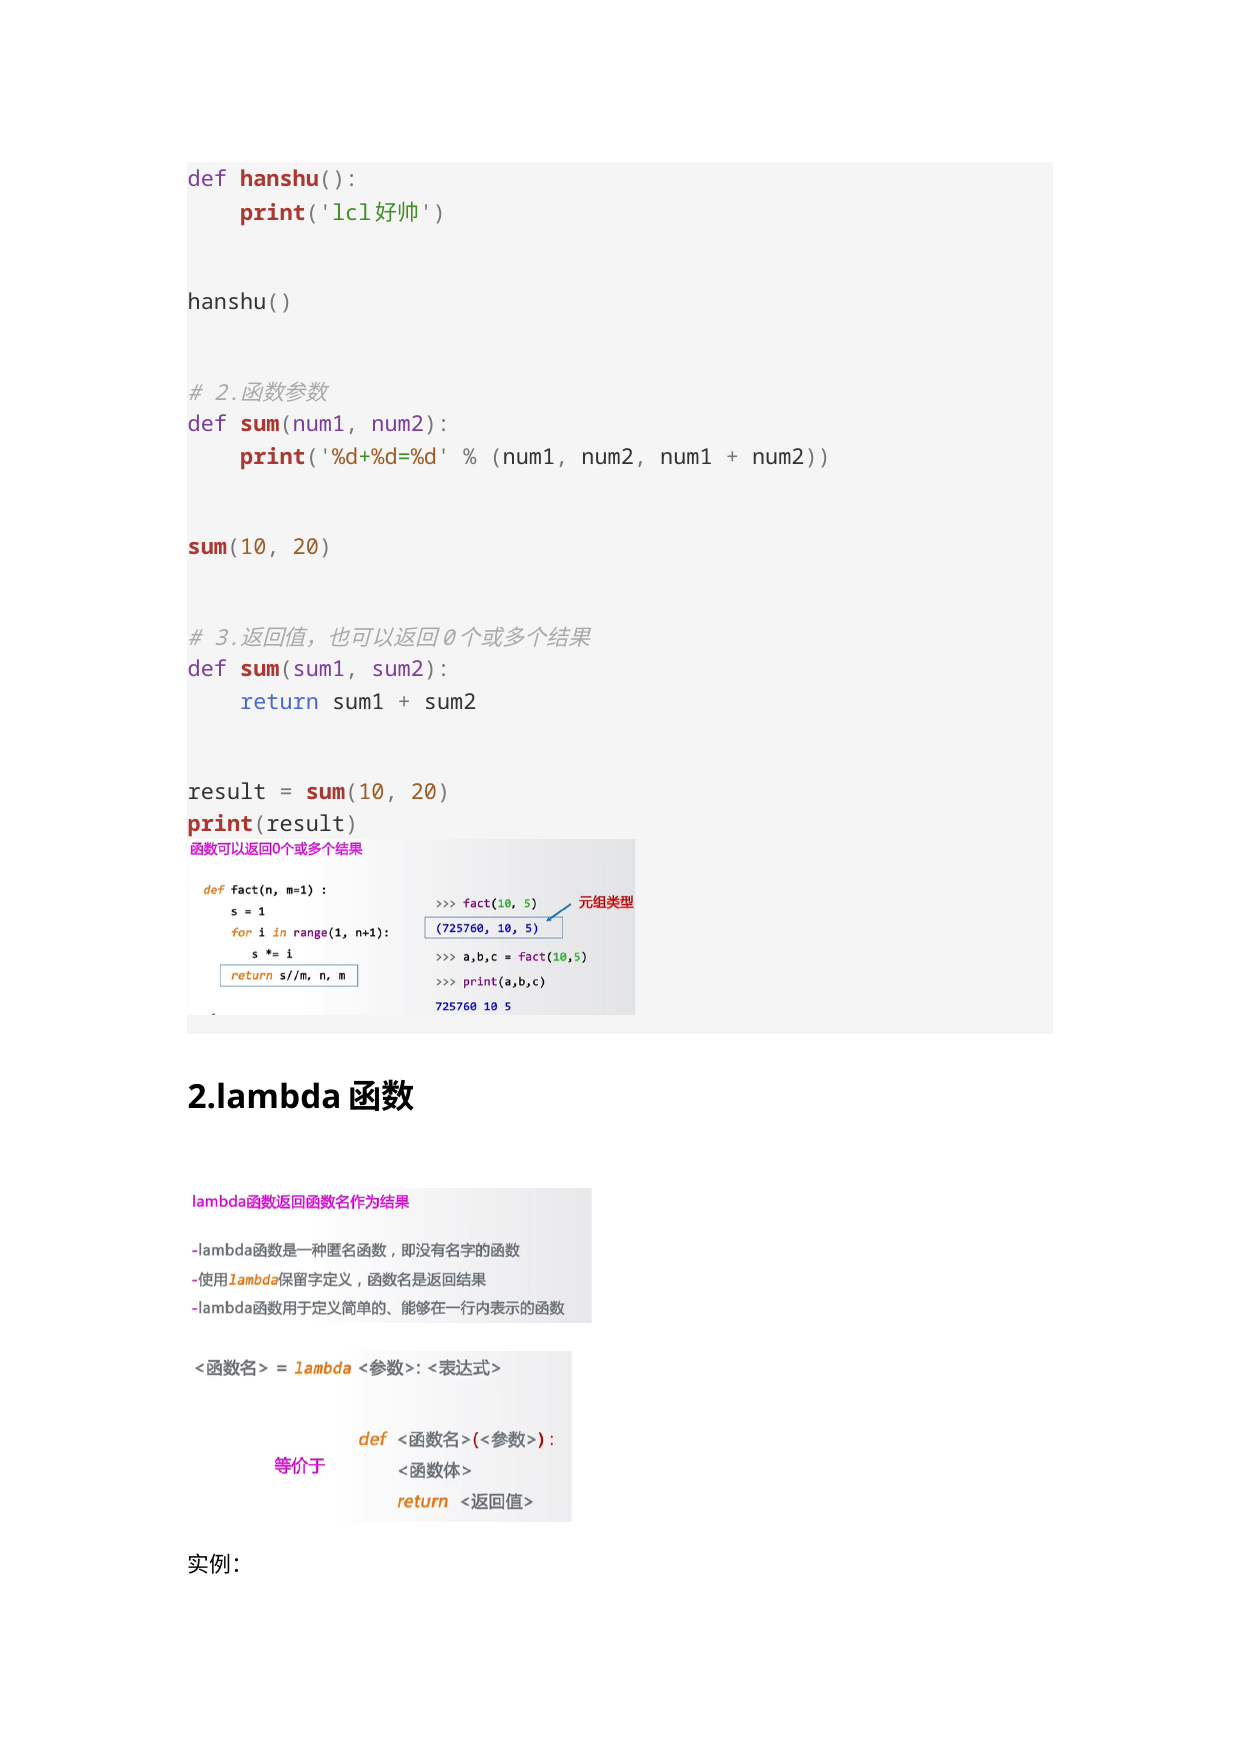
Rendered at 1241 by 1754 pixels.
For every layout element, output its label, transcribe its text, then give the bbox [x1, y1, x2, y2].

text return sum1 + sum2 [187, 684, 1053, 717]
text sum(10, 20) [187, 529, 1053, 562]
subtitle 2.lambda函数 [187, 1062, 1053, 1127]
text result = sum(10, 20) [187, 774, 1053, 807]
text print('lcl好帅') [187, 194, 1053, 227]
text print('%d+%d=%d' % (num1, num2, num1 + num2)) [187, 439, 1053, 472]
text # 3.返回值，也可以返回0个或多个结果 [187, 619, 1053, 652]
text print(result) [187, 807, 1053, 839]
text # 2.函数参数 [187, 374, 1053, 407]
picture [187, 839, 636, 1015]
picture [187, 1351, 572, 1522]
text def sum(num1, num2): [187, 407, 1053, 439]
text def hanshu(): [187, 162, 1053, 194]
text def sum(sum1, sum2): [187, 652, 1053, 684]
text 实例： [187, 1546, 1053, 1579]
picture [187, 1188, 592, 1323]
text hanshu() [187, 284, 1053, 317]
